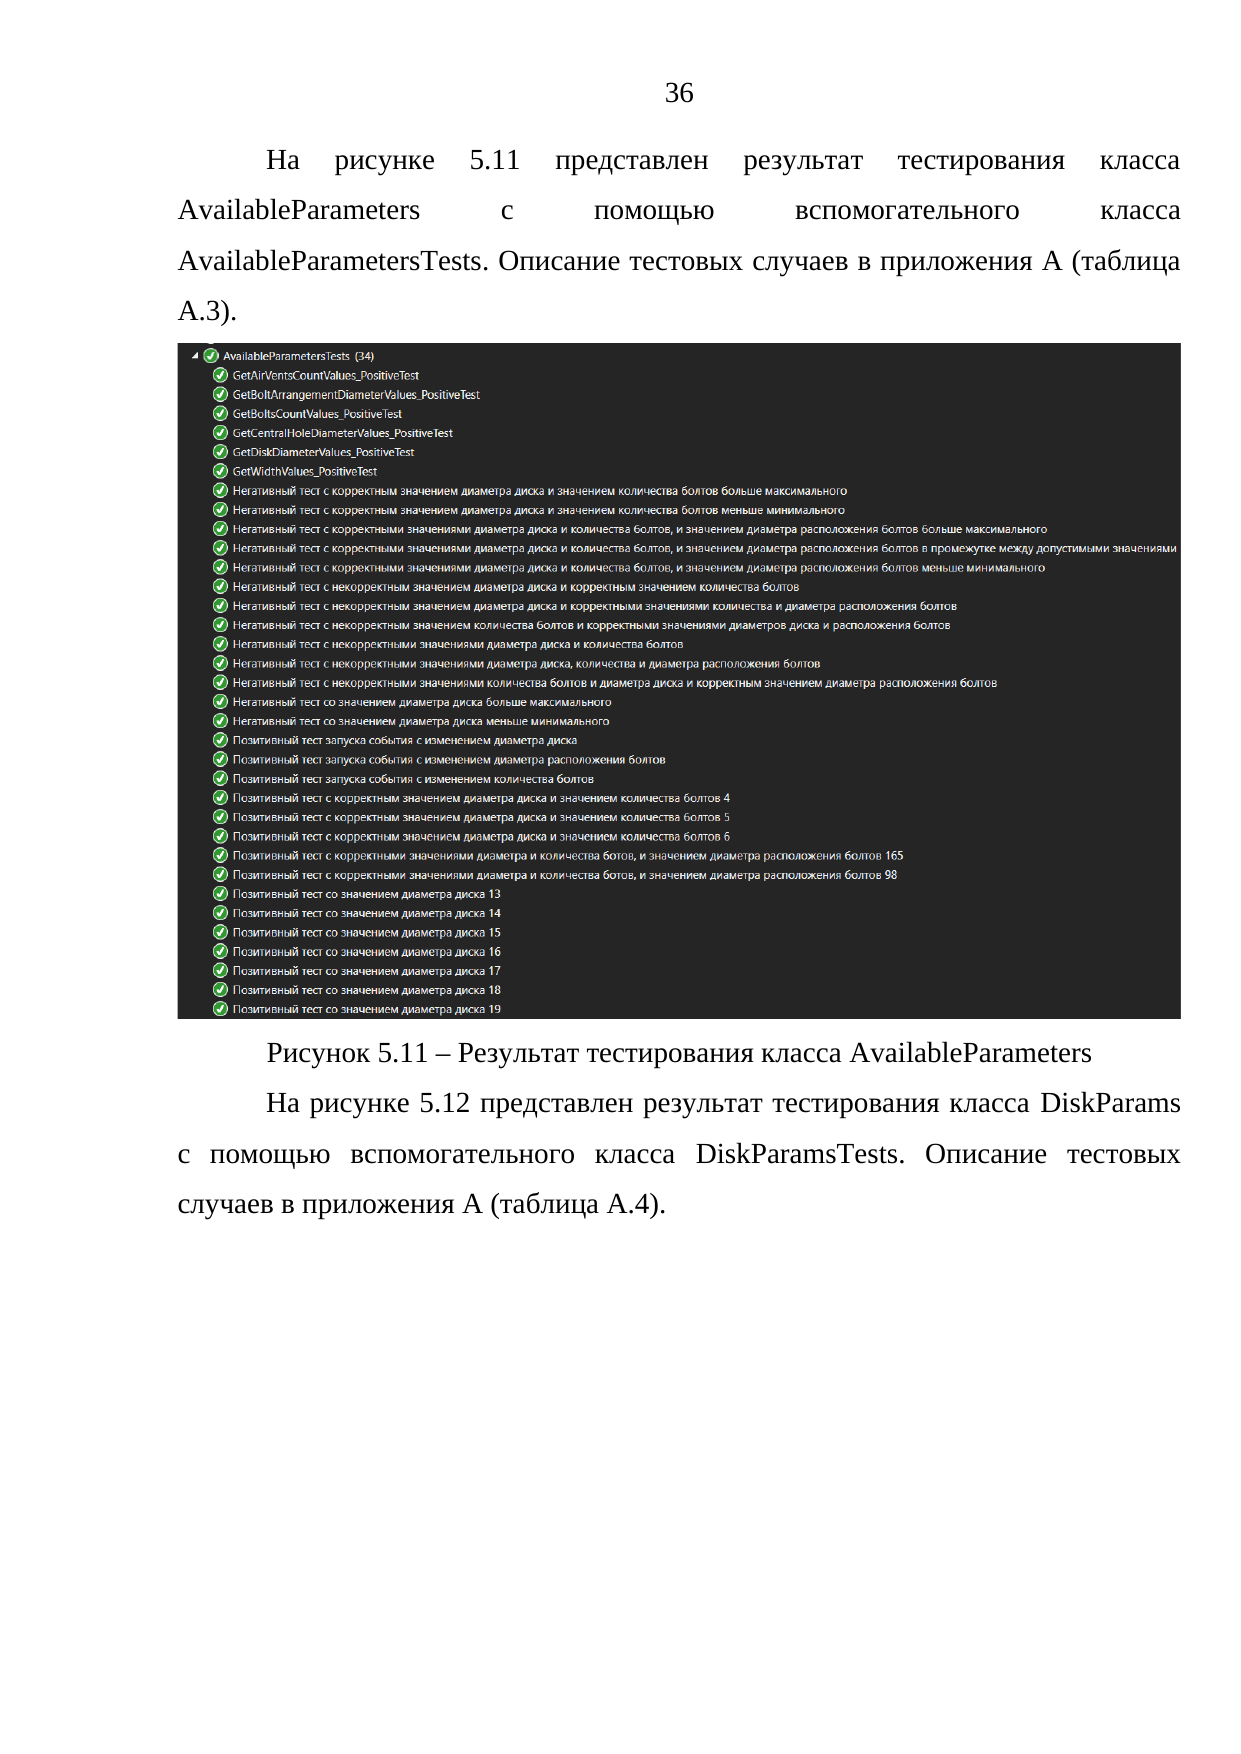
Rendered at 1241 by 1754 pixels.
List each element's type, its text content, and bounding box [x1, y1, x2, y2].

text Рисунок 5.11 – Результат тестирования класса AvailableParameters [177, 1035, 1181, 1069]
text На рисунке 5.11 представлен результат тестирования класса AvailableParameters с помощью вспомогательного класса AvailableParametersTests. Описание тестовых случаев в приложения А (таблица А.3). [177, 142, 1181, 327]
picture [177, 343, 1181, 1019]
text На рисунке 5.12 представлен результат тестирования класса DiskParams с помощью вспомогательного класса DiskParamsTests. Описание тестовых случаев в приложения А (таблица А.4). [177, 1085, 1181, 1219]
